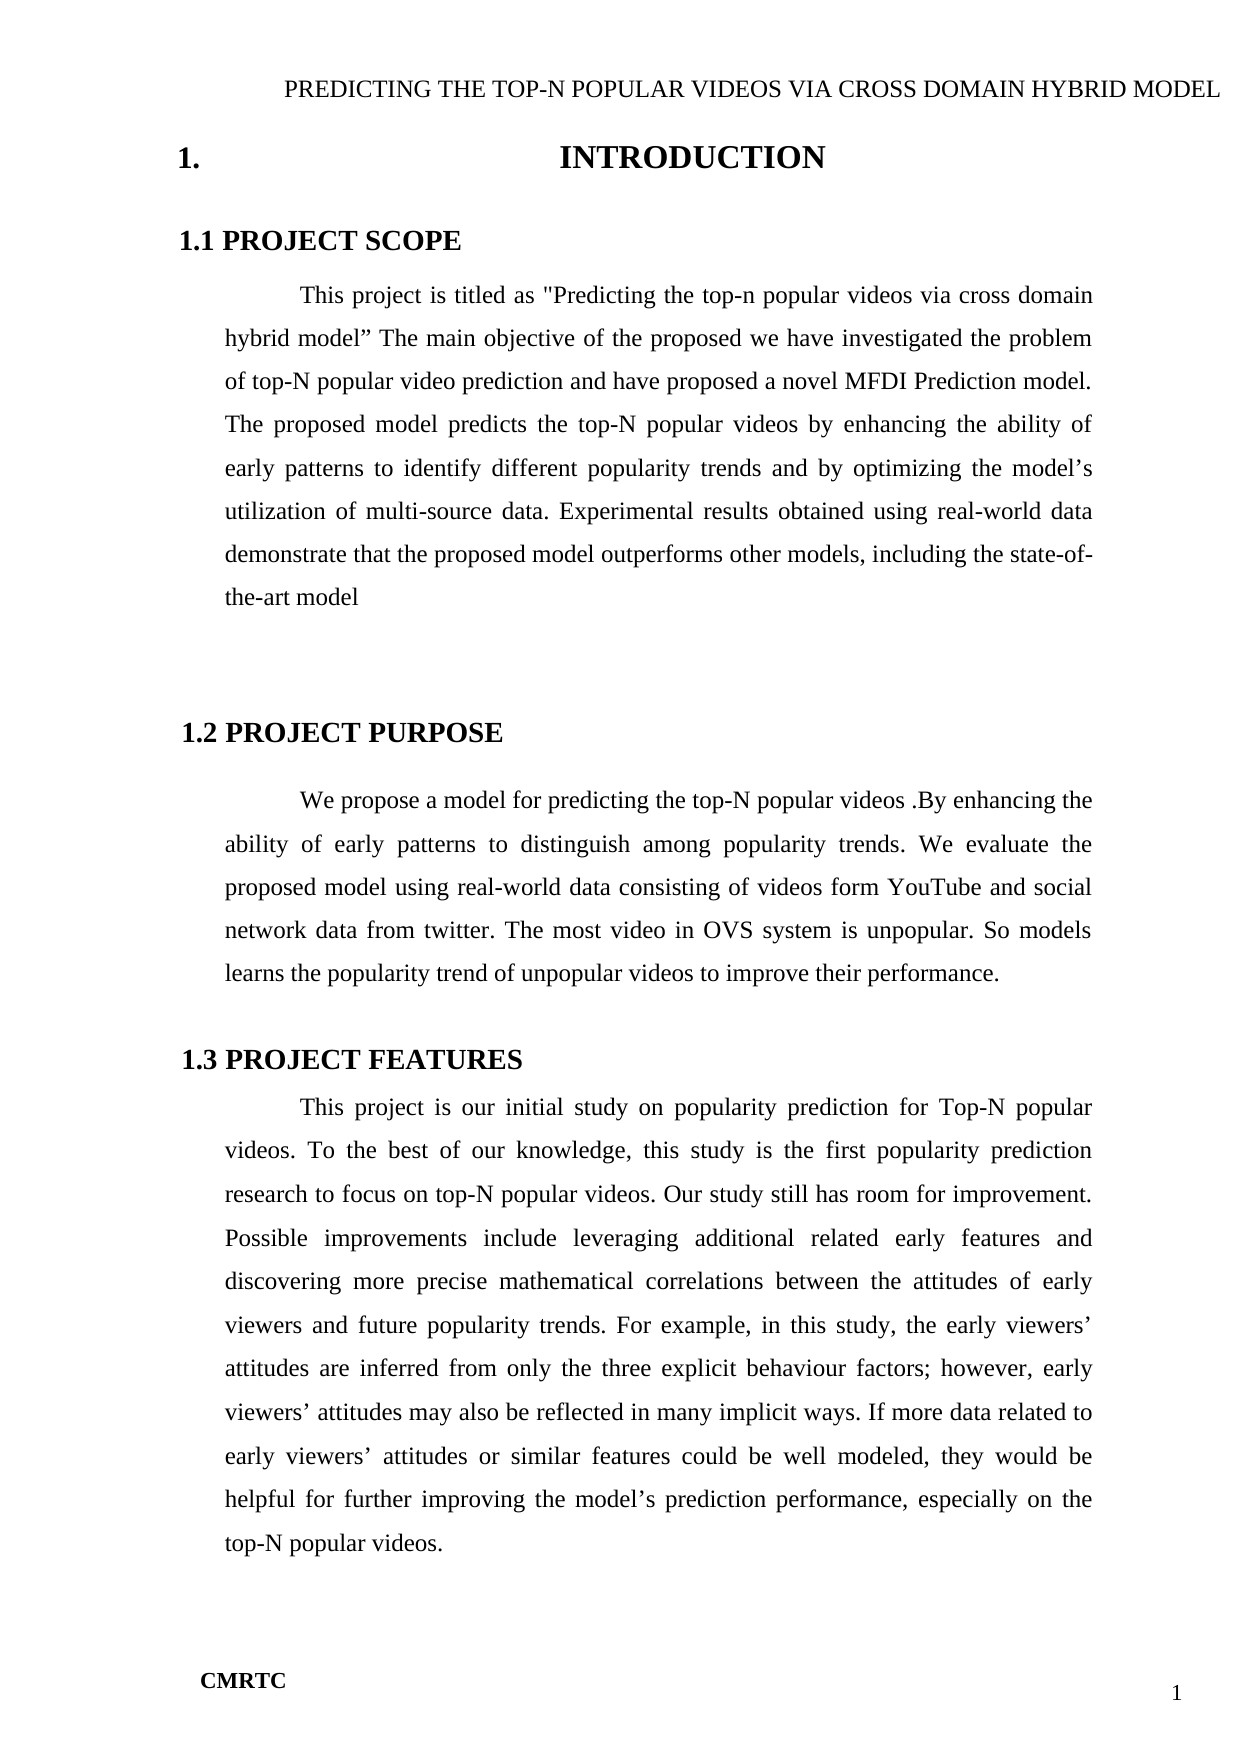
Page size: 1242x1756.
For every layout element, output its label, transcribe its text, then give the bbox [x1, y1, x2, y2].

subtitle INTRODUCTION [177, 137, 1181, 176]
subtitle PROJECT SCOPE [178, 223, 1181, 257]
subtitle PROJECT FEATURES [181, 1042, 1181, 1076]
text This project is titled as "Predicting the top-n popular videos via cross domain hybrid model” The main objective of the proposed we have investigated the problem of top-N popular video prediction and have proposed a novel MFDI Prediction model. The proposed model predicts the top-N popular videos by enhancing the ability of early patterns to identify different popularity trends and by optimizing the model’s utilization of multi-source data. Experimental results obtained using real-world data demonstrate that the proposed model outperforms other models, including the state-of-the-art model [224, 280, 1093, 611]
text This project is our initial study on popularity prediction for Top-N popular videos. To the best of our knowledge, this study is the first popularity prediction research to focus on top-N popular videos. Our study still has room for improvement. Possible improvements include leveraging additional related early features and discovering more precise mathematical correlations between the attitudes of early viewers and future popularity trends. For example, in this study, the early viewers’ attitudes are inferred from only the three explicit behaviour factors; however, early viewers’ attitudes may also be reflected in many implicit ways. If more data related to early viewers’ attitudes or similar features could be well modeled, they would be helpful for further improving the model’s prediction performance, especially on the top-N popular videos. [224, 1092, 1093, 1557]
subtitle PROJECT PURPOSE [181, 715, 1181, 748]
text We propose a model for predicting the top-N popular videos .By enhancing the ability of early patterns to distinguish among popularity trends. We evaluate the proposed model using real-world data consisting of videos form YouTube and social network data from twitter. The most video in OVS system is unpopular. So models learns the popularity trend of unpopular videos to improve their performance. [224, 786, 1093, 987]
